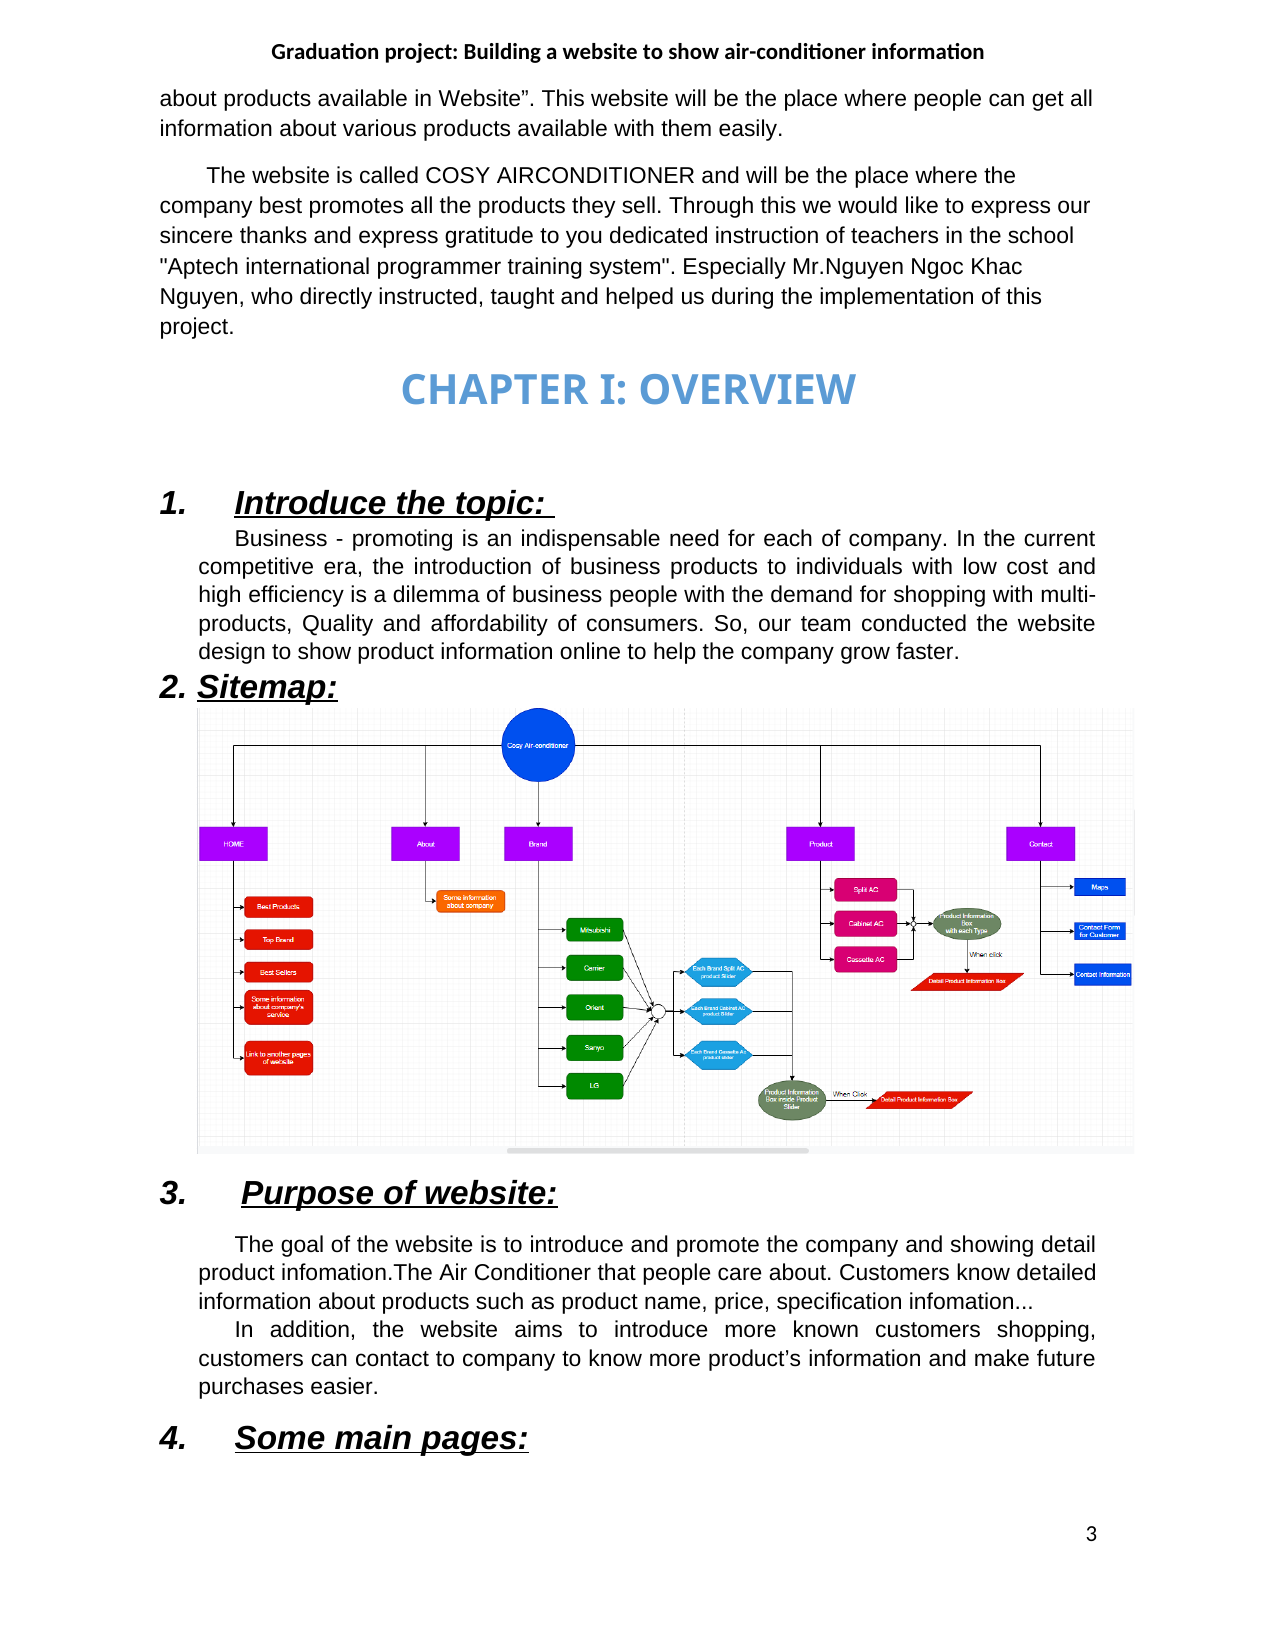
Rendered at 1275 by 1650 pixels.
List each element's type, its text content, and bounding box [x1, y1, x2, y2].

picture [196, 708, 1135, 1154]
list In addition, the website aims to introduce more known customers shopping, customers can contact to company to know more product’s information and make future purchases easier. [198, 1316, 1097, 1399]
list Introduce the topic: [159, 483, 1097, 521]
list The goal of the website is to introduce and promote the company and showing detail product infomation.The Air Conditioner that people care about. Customers know detailed information about products such as product name, price, specification infomation... [198, 1231, 1097, 1314]
text The website is called COSY AIRCONDITIONER and will be the place where the company best promotes all the products they sell. Through this we would like to express our sincere thanks and express gratitude to you dedicated instruction of teachers in the school "Aptech international programmer training system". Especially Mr.Nguyen Ngoc Khac Nguyen, who directly instructed, taught and helped us during the implementation of this project. [159, 162, 1097, 339]
text CHAPTER I: OVERVIEW [159, 360, 1097, 417]
list Business - promoting is an indispensable need for each of company. In the current competitive era, the introduction of business products to individuals with low cost and high efficiency is a dilemma of business people with the demand for shopping with multi-products, Quality and affordability of consumers. So, our team conducted the website design to show product information online to help the company grow faster. [198, 524, 1097, 664]
text 3. Purpose of website: [159, 1173, 1097, 1211]
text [159, 85, 1097, 142]
text 4. Some main pages: [159, 1418, 1097, 1457]
list Sitemap: [159, 667, 1097, 705]
